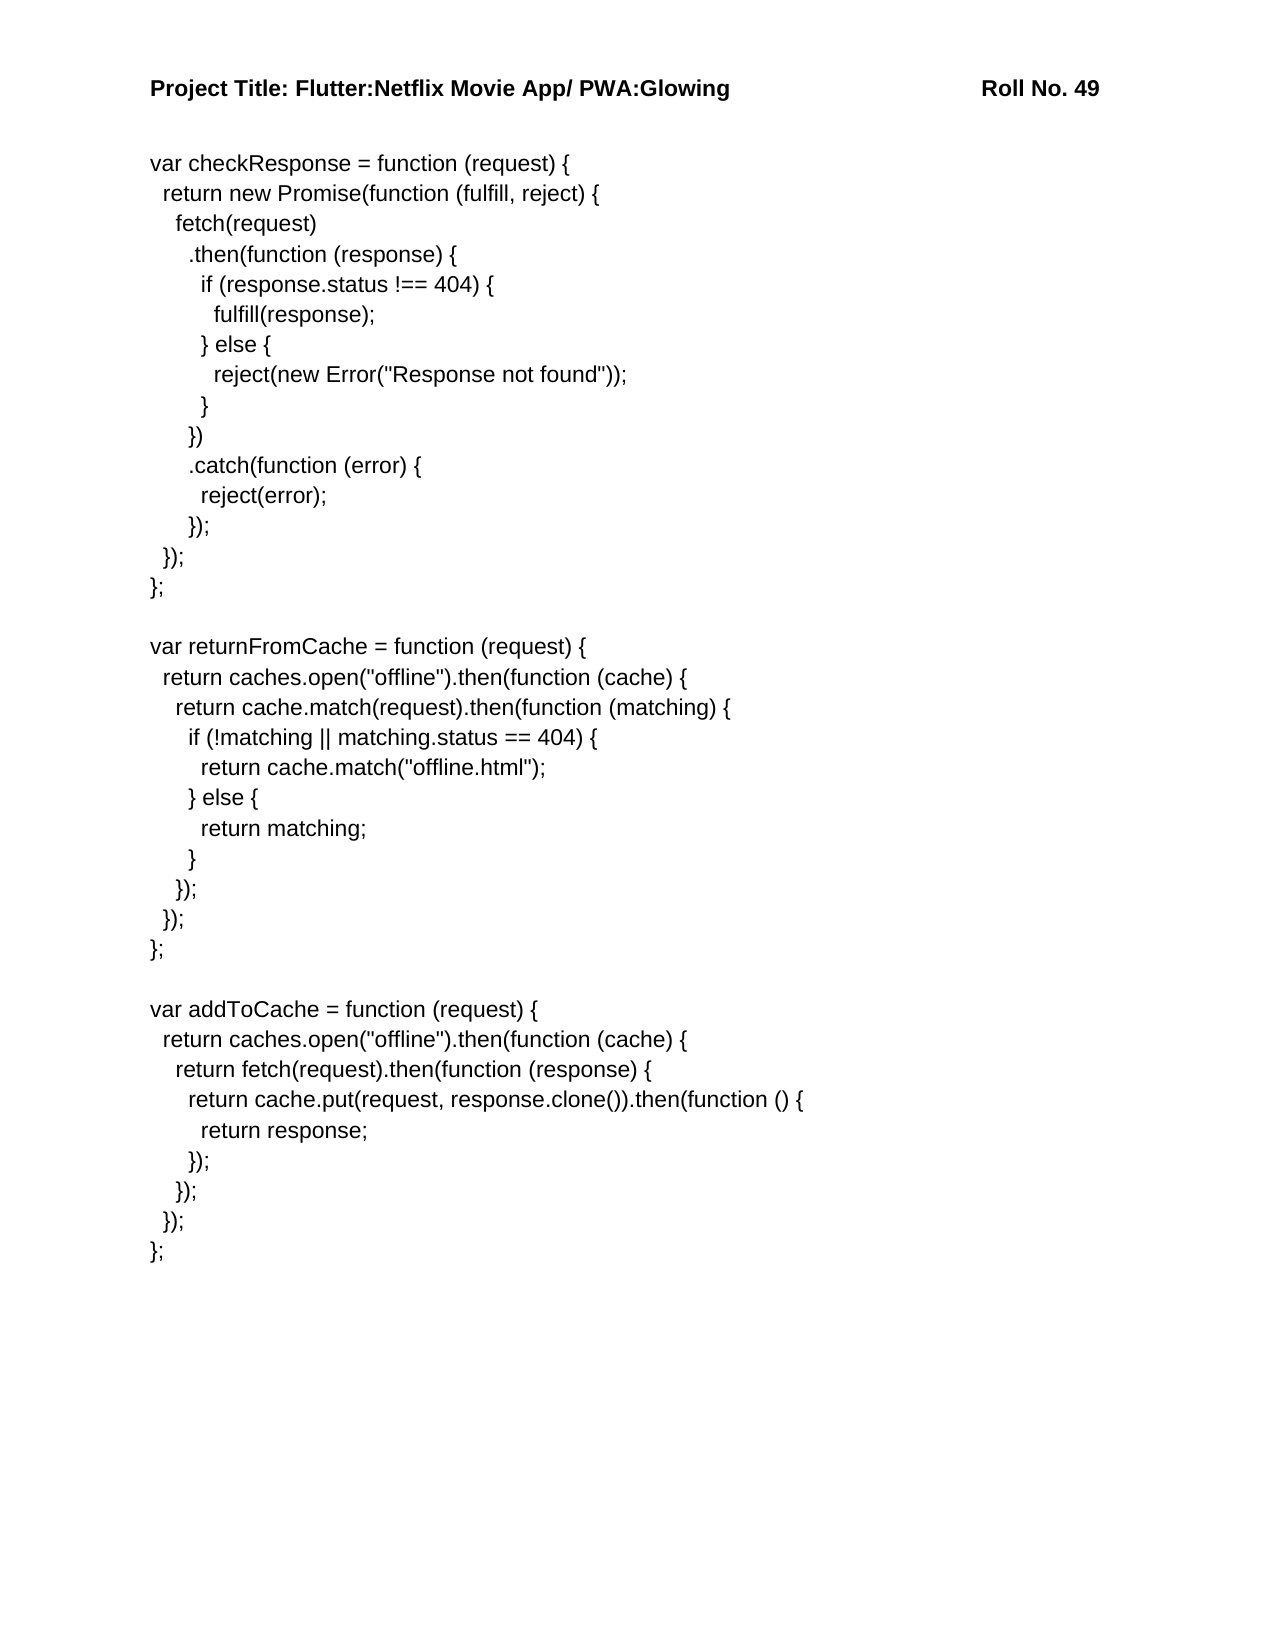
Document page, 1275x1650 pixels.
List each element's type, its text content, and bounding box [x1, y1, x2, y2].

text }); [150, 1177, 1125, 1203]
text }); [150, 512, 1125, 539]
text }); [150, 1207, 1125, 1234]
text if (response.status !== 404) { [150, 271, 1125, 297]
text }) [150, 422, 1125, 448]
text reject(error); [150, 482, 1125, 509]
text return new Promise(function (fulfill, reject) { [150, 180, 1125, 207]
text if (!matching || matching.status == 404) { [150, 724, 1125, 750]
text }); [150, 905, 1125, 932]
text }); [150, 543, 1125, 569]
text }; [150, 573, 1125, 599]
text return caches.open("offline").then(function (cache) { [150, 1026, 1125, 1052]
text .then(function (response) { [150, 241, 1125, 267]
text } [150, 392, 1125, 418]
text } [150, 845, 1125, 871]
text return cache.match(request).then(function (matching) { [150, 694, 1125, 720]
text .catch(function (error) { [150, 452, 1125, 478]
text }; [150, 1237, 1125, 1264]
text var addToCache = function (request) { [150, 996, 1125, 1022]
text return matching; [150, 814, 1125, 841]
text fulfill(response); [150, 301, 1125, 327]
text } else { [150, 784, 1125, 811]
text return cache.match("offline.html"); [150, 754, 1125, 781]
text return fetch(request).then(function (response) { [150, 1056, 1125, 1083]
text return caches.open("offline").then(function (cache) { [150, 663, 1125, 690]
text return cache.put(request, response.clone()).then(function () { [150, 1086, 1125, 1113]
text fetch(request) [150, 210, 1125, 237]
text }; [150, 935, 1125, 962]
text } else { [150, 331, 1125, 358]
text var returnFromCache = function (request) { [150, 633, 1125, 660]
text var checkResponse = function (request) { [150, 150, 1125, 176]
text return response; [150, 1117, 1125, 1143]
text reject(new Error("Response not found")); [150, 361, 1125, 388]
text }); [150, 875, 1125, 901]
text }); [150, 1147, 1125, 1173]
